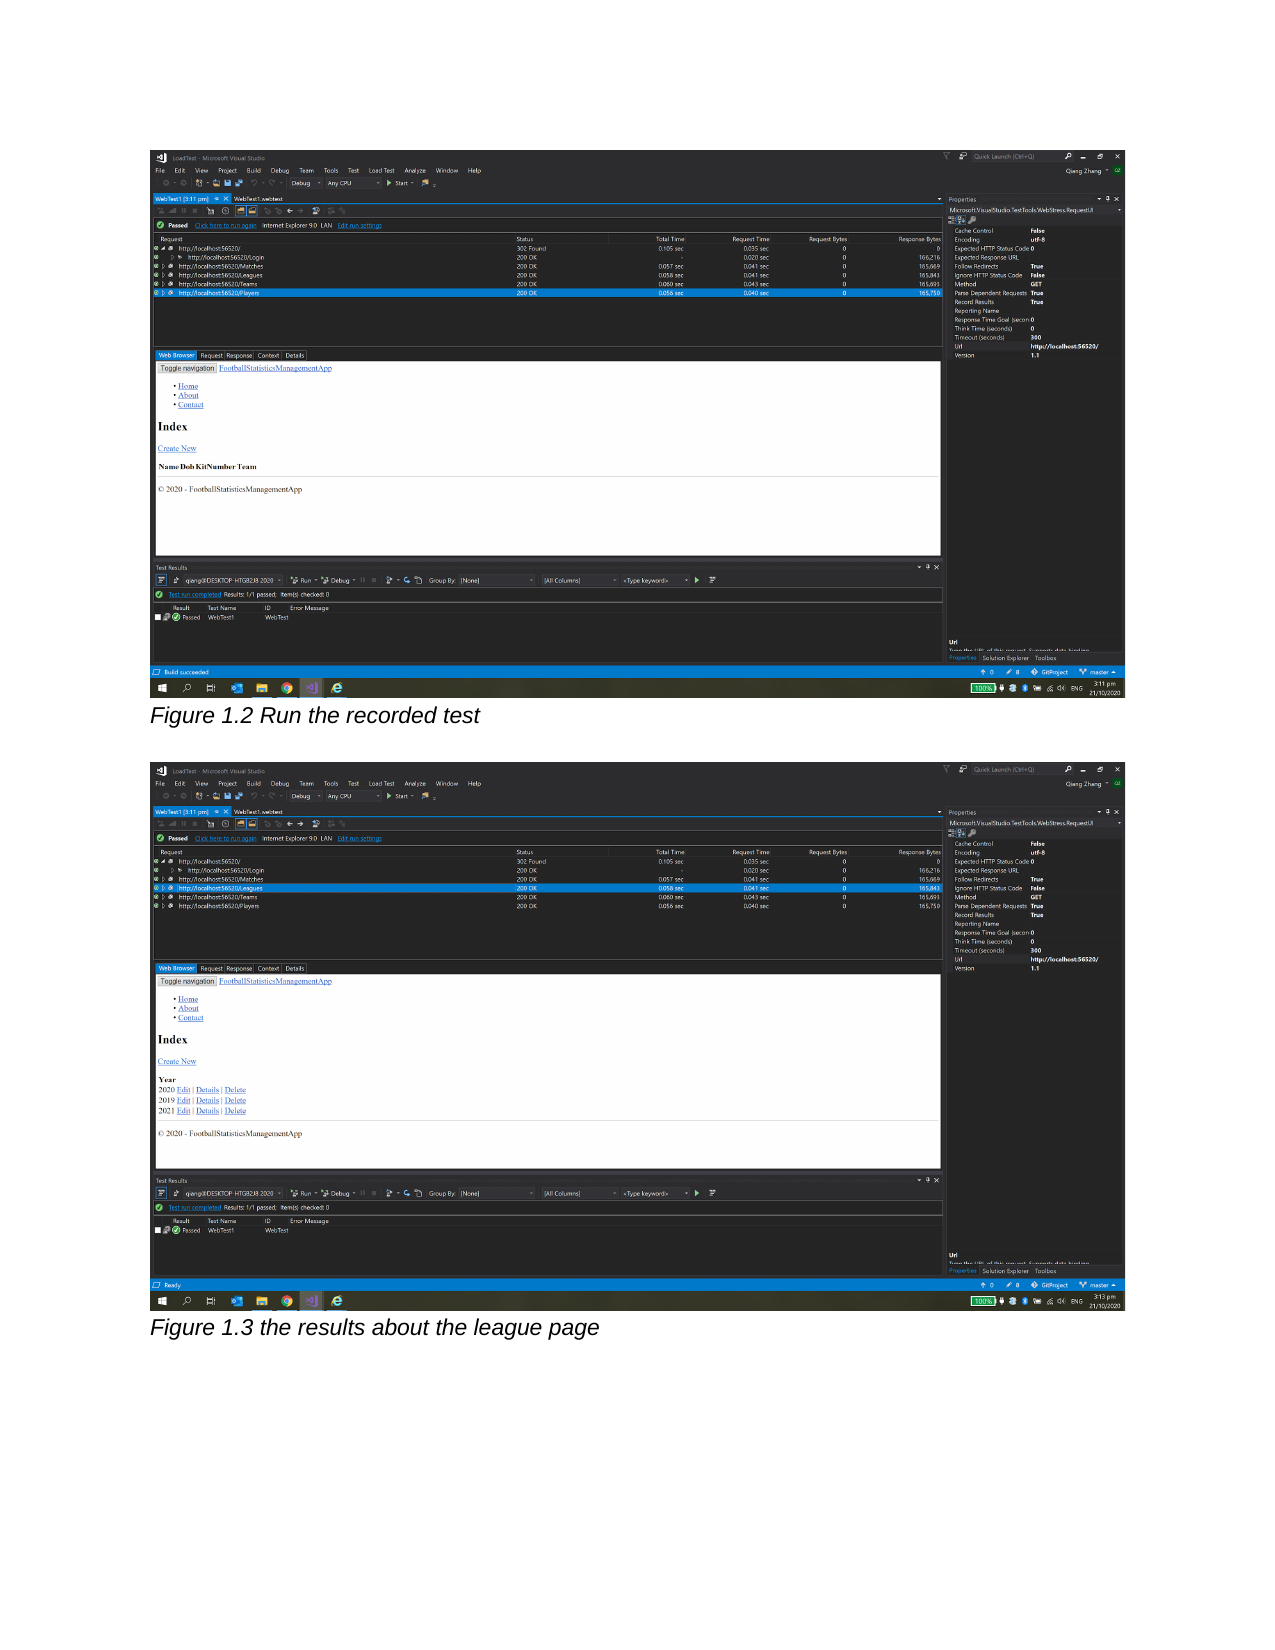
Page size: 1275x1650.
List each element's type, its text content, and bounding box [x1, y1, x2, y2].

picture [150, 762, 1125, 1311]
text Figure 1.2 Run the recorded test [150, 702, 1125, 728]
picture [150, 150, 1125, 698]
text Figure 1.3 the results about the league page [150, 1314, 1125, 1340]
